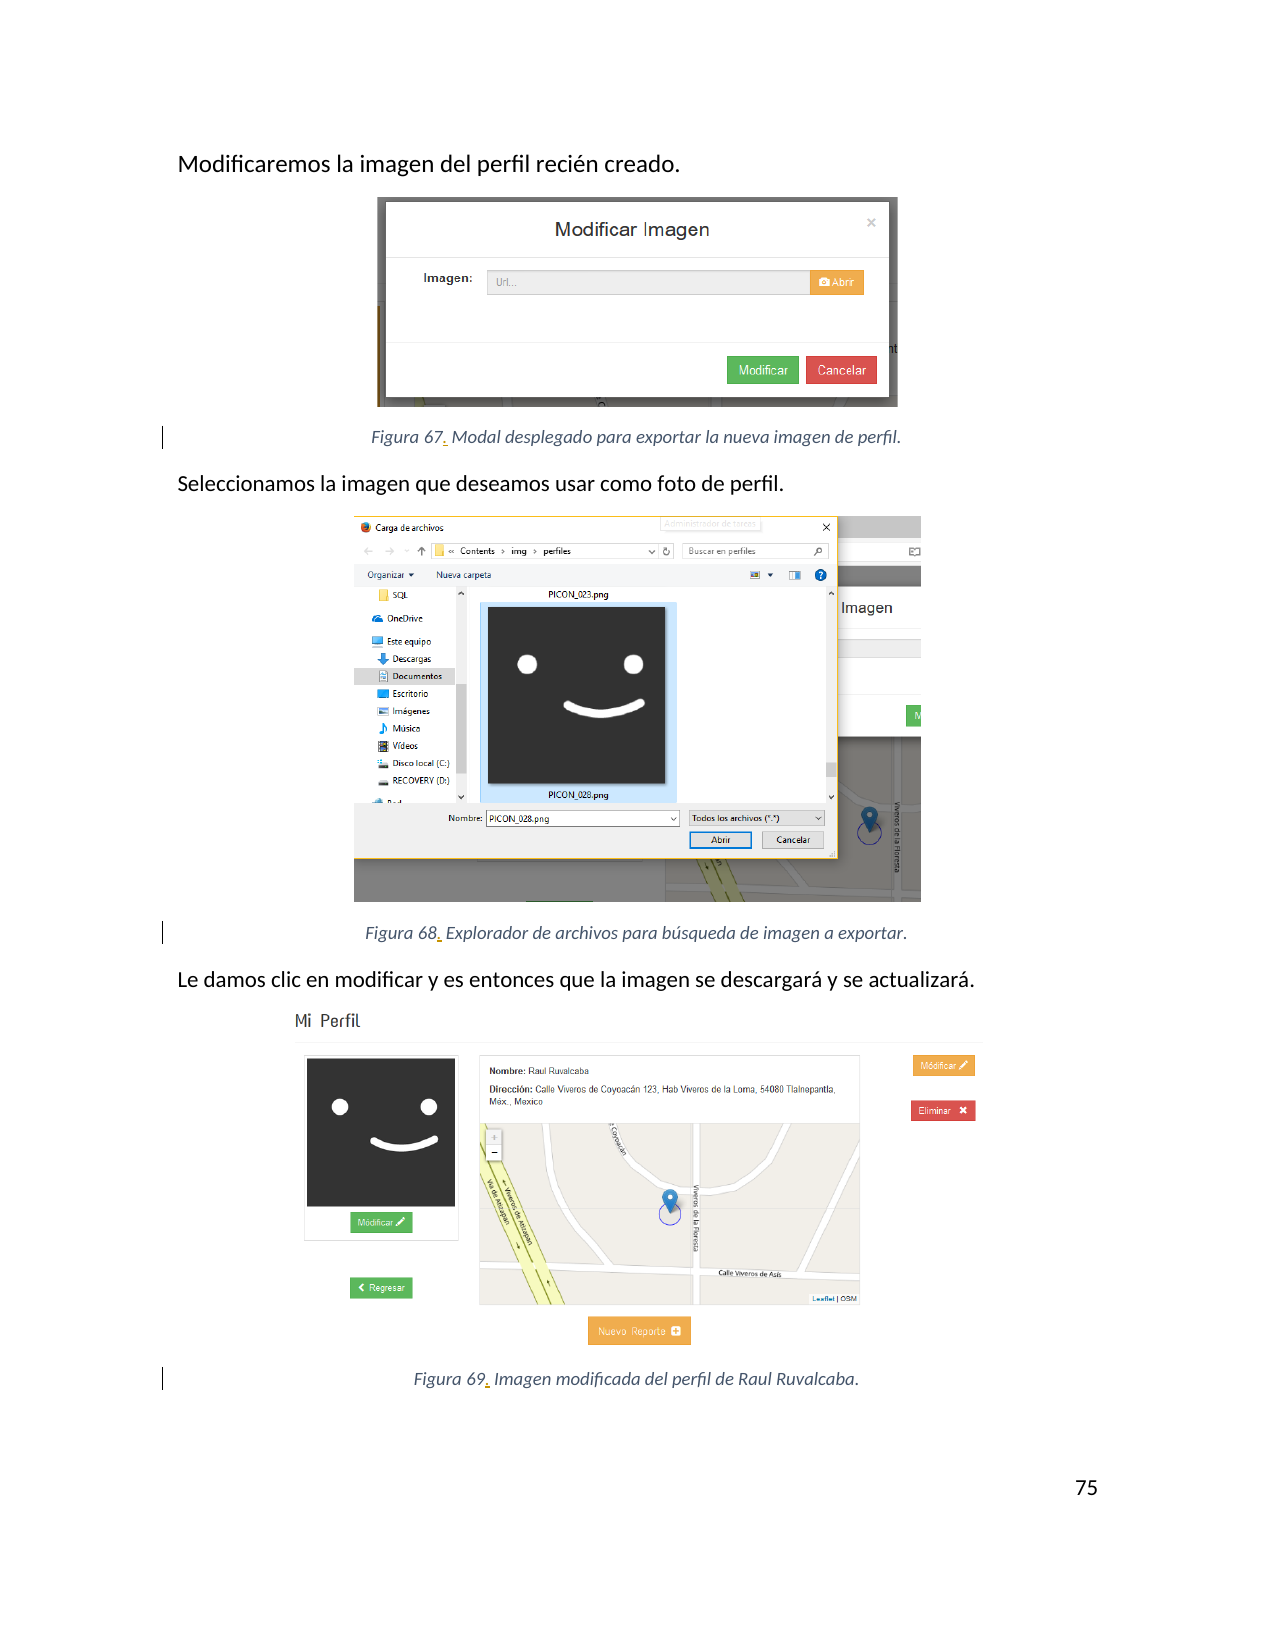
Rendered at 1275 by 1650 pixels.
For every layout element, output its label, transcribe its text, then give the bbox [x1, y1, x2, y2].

text Figura Modal desplegado para exportar la nueva imagen de perfil. [177, 426, 1098, 449]
text Modificaremos la imagen del perfil recién creado. [177, 148, 1098, 178]
text Figura Explorador de archivos para búsqueda de imagen a exportar. [177, 921, 1098, 944]
text Le damos clic en modificar y es entonces que la imagen se descargará y se actualizará. [177, 965, 1098, 993]
text Seleccionamos la imagen que deseamos usar como foto de perfil. [177, 469, 1098, 497]
picture [377, 197, 898, 407]
picture [292, 1011, 983, 1348]
picture [354, 516, 921, 902]
text Figura Imagen modificada del perfil de Raul Ruvalcaba. [177, 1367, 1098, 1390]
